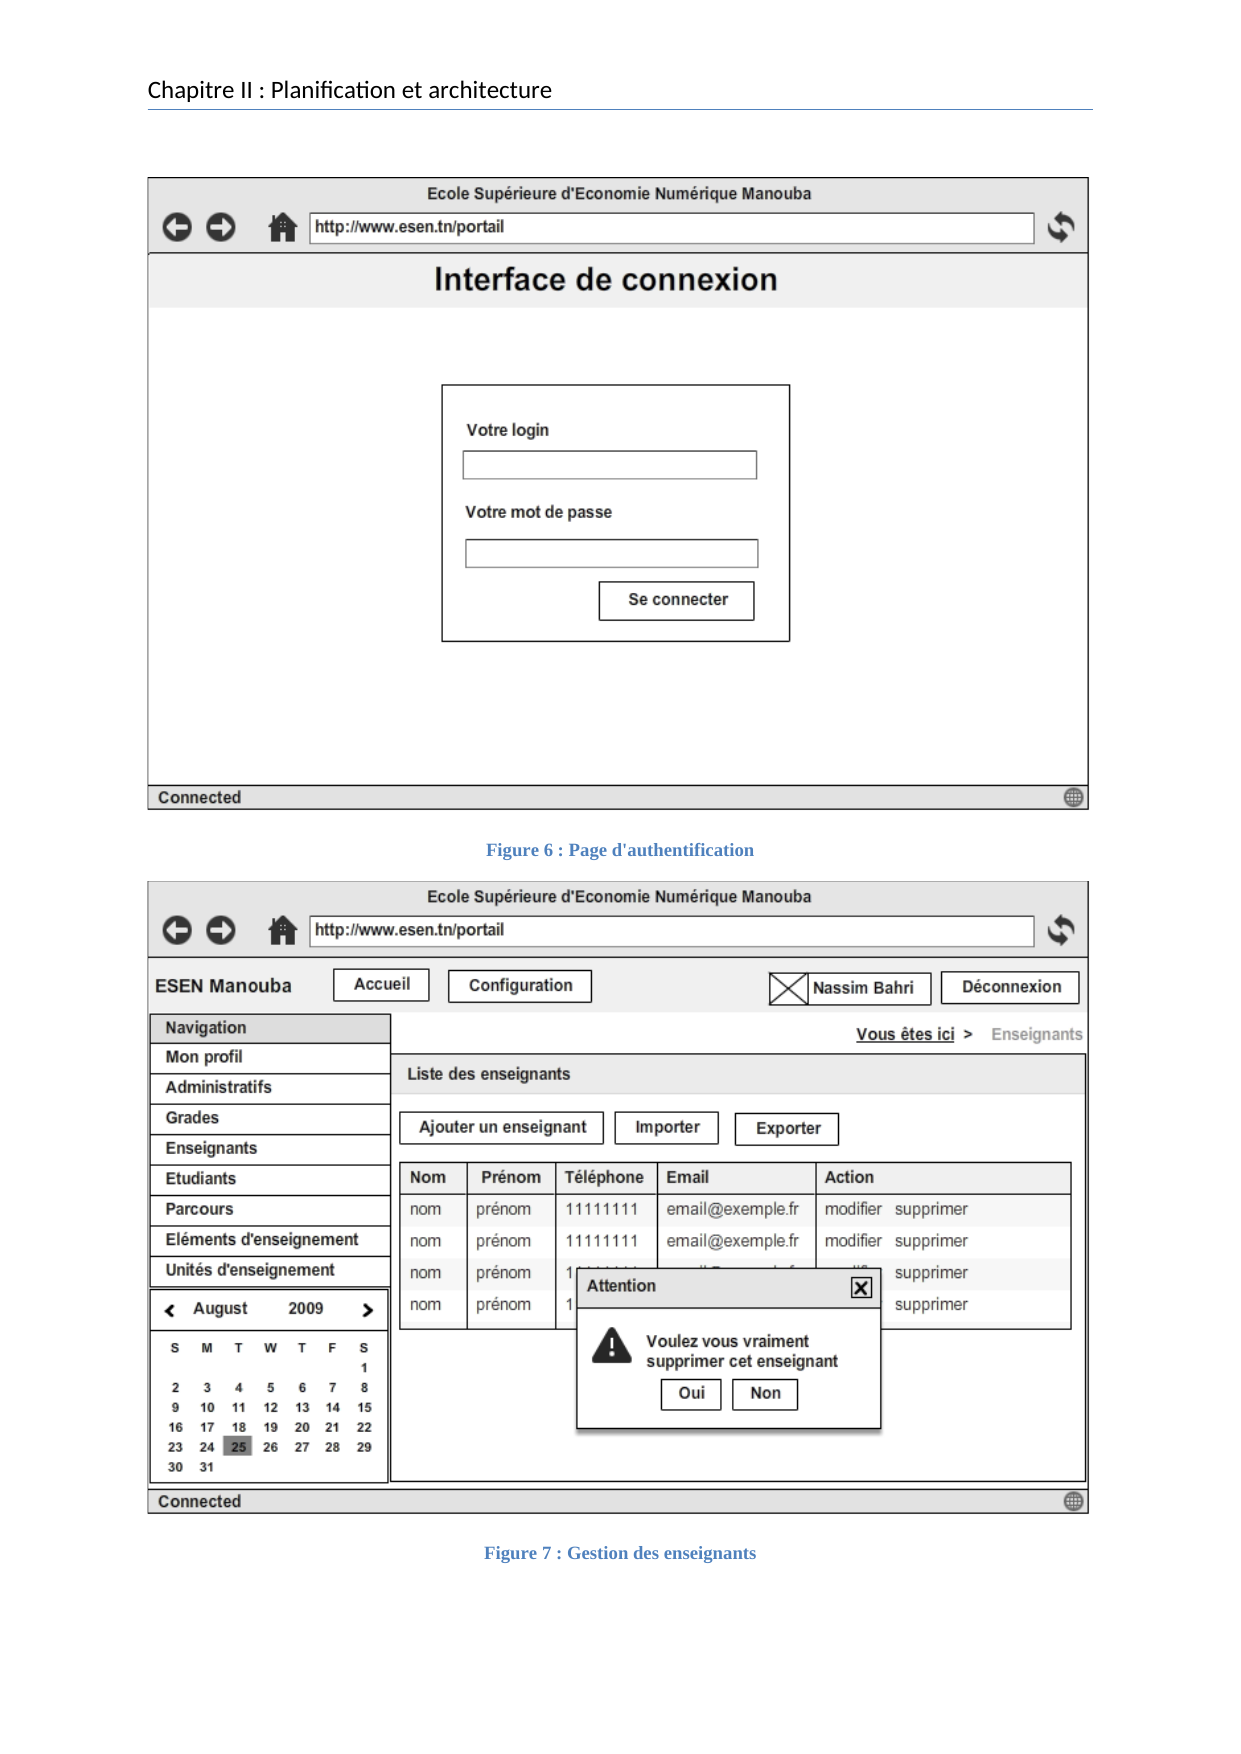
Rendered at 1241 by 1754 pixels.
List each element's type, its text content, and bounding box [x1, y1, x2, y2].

text Figure 7 : Gestion des enseignants [148, 1542, 1093, 1564]
picture [147, 177, 1093, 814]
text Figure 6 : Page d'authentification [148, 839, 1093, 860]
picture [147, 881, 1093, 1518]
